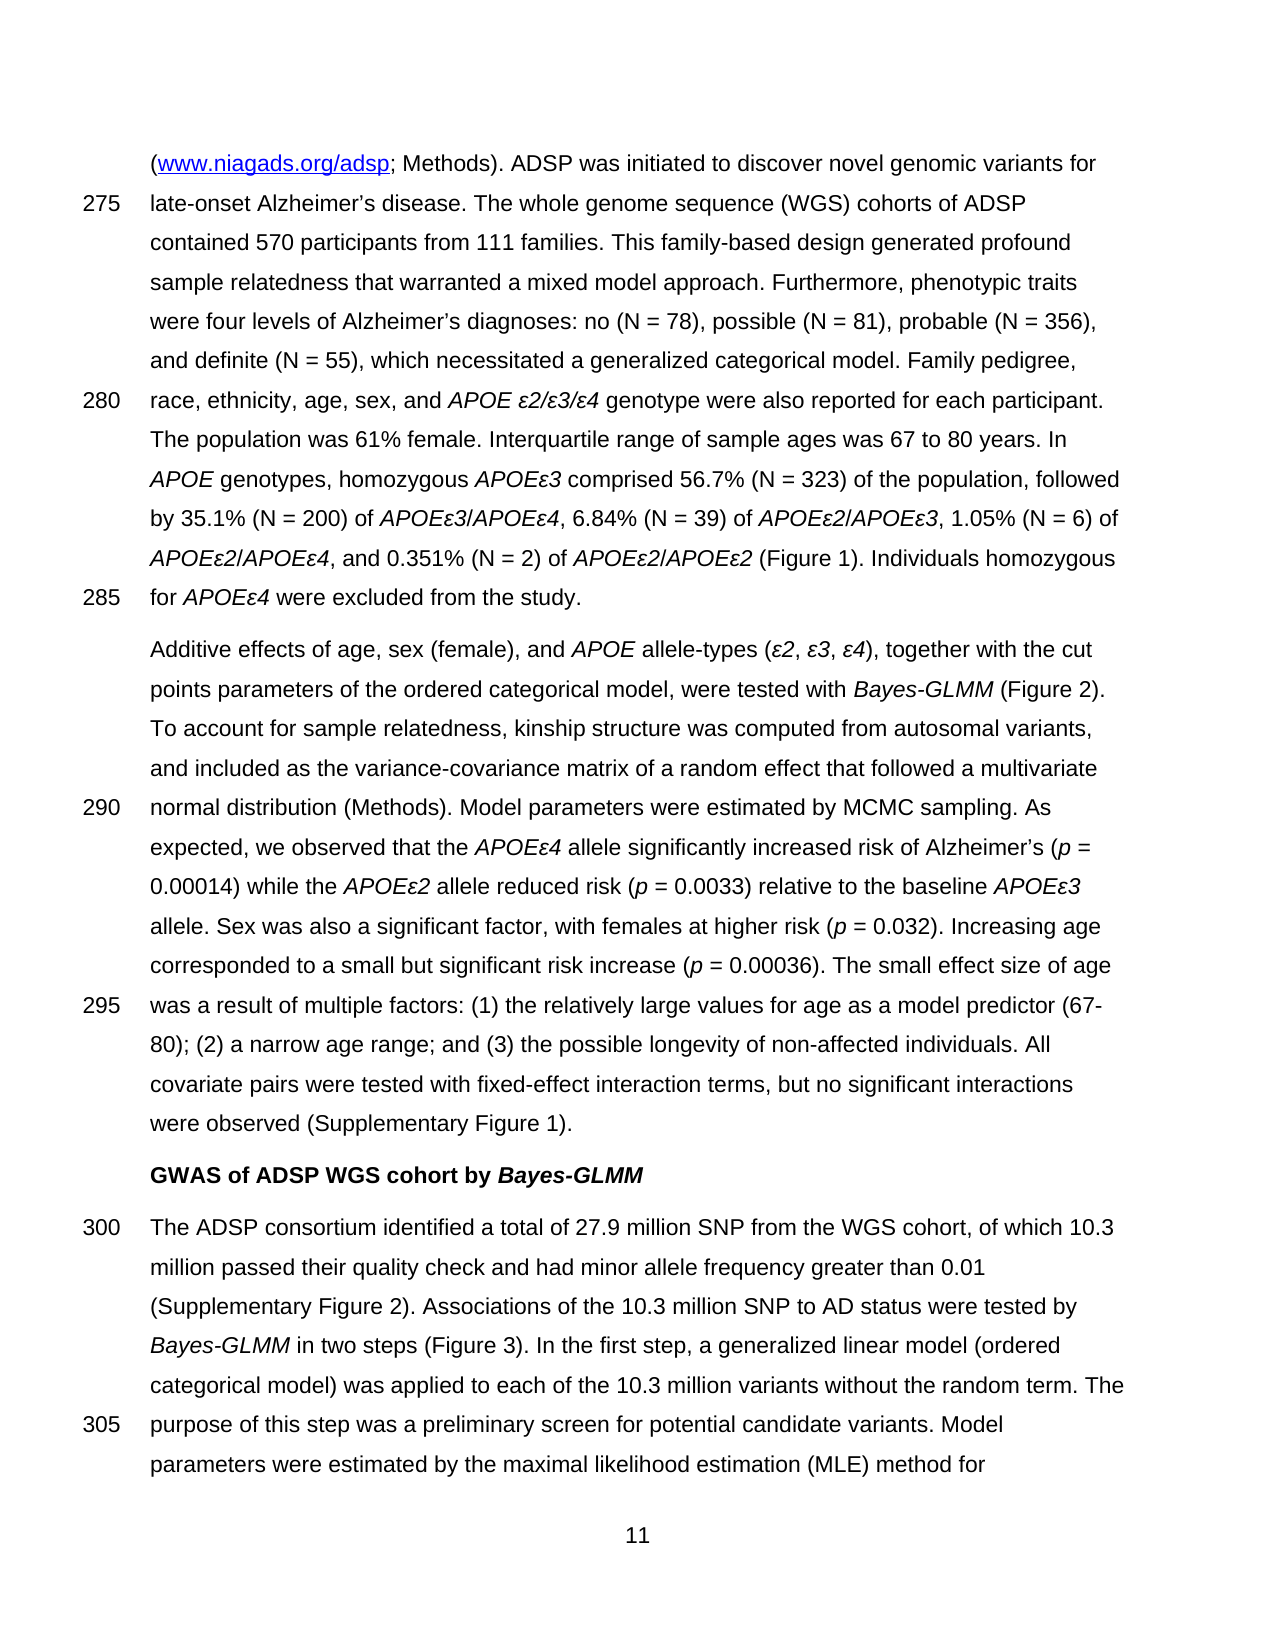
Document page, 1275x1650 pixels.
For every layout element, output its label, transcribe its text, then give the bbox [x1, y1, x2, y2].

text GWAS of ADSP WGS cohort by Bayes-GLMM [150, 1162, 1125, 1188]
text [150, 150, 1125, 611]
text Additive effects of age, sex (female), and APOE allele-types (ε2, ε3, ε4), together with the cut points parameters of the ordered categorical model, were tested with Bayes-GLMM (Figure 2). To account for sample relatedness, kinship structure was computed from autosomal variants, and included as the variance-covariance matrix of a random effect that followed a multivariate normal distribution (Methods). Model parameters were estimated by MCMC sampling. As expected, we observed that the APOEε4 allele significantly increased risk of Alzheimer’s (p = 0.00014) while the APOEε2 allele reduced risk (p = 0.0033) relative to the baseline APOEε3 allele. Sex was also a significant factor, with females at higher risk (p = 0.032). Increasing age corresponded to a small but significant risk increase (p = 0.00036). The small effect size of age was a result of multiple factors: (1) the relatively large values for age as a model predictor (67-80); (2) a narrow age range; and (3) the possible longevity of non-affected individuals. All covariate pairs were tested with fixed-effect interaction terms, but no significant interactions were observed (Supplementary Figure 1). [150, 636, 1125, 1136]
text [150, 1214, 1125, 1477]
